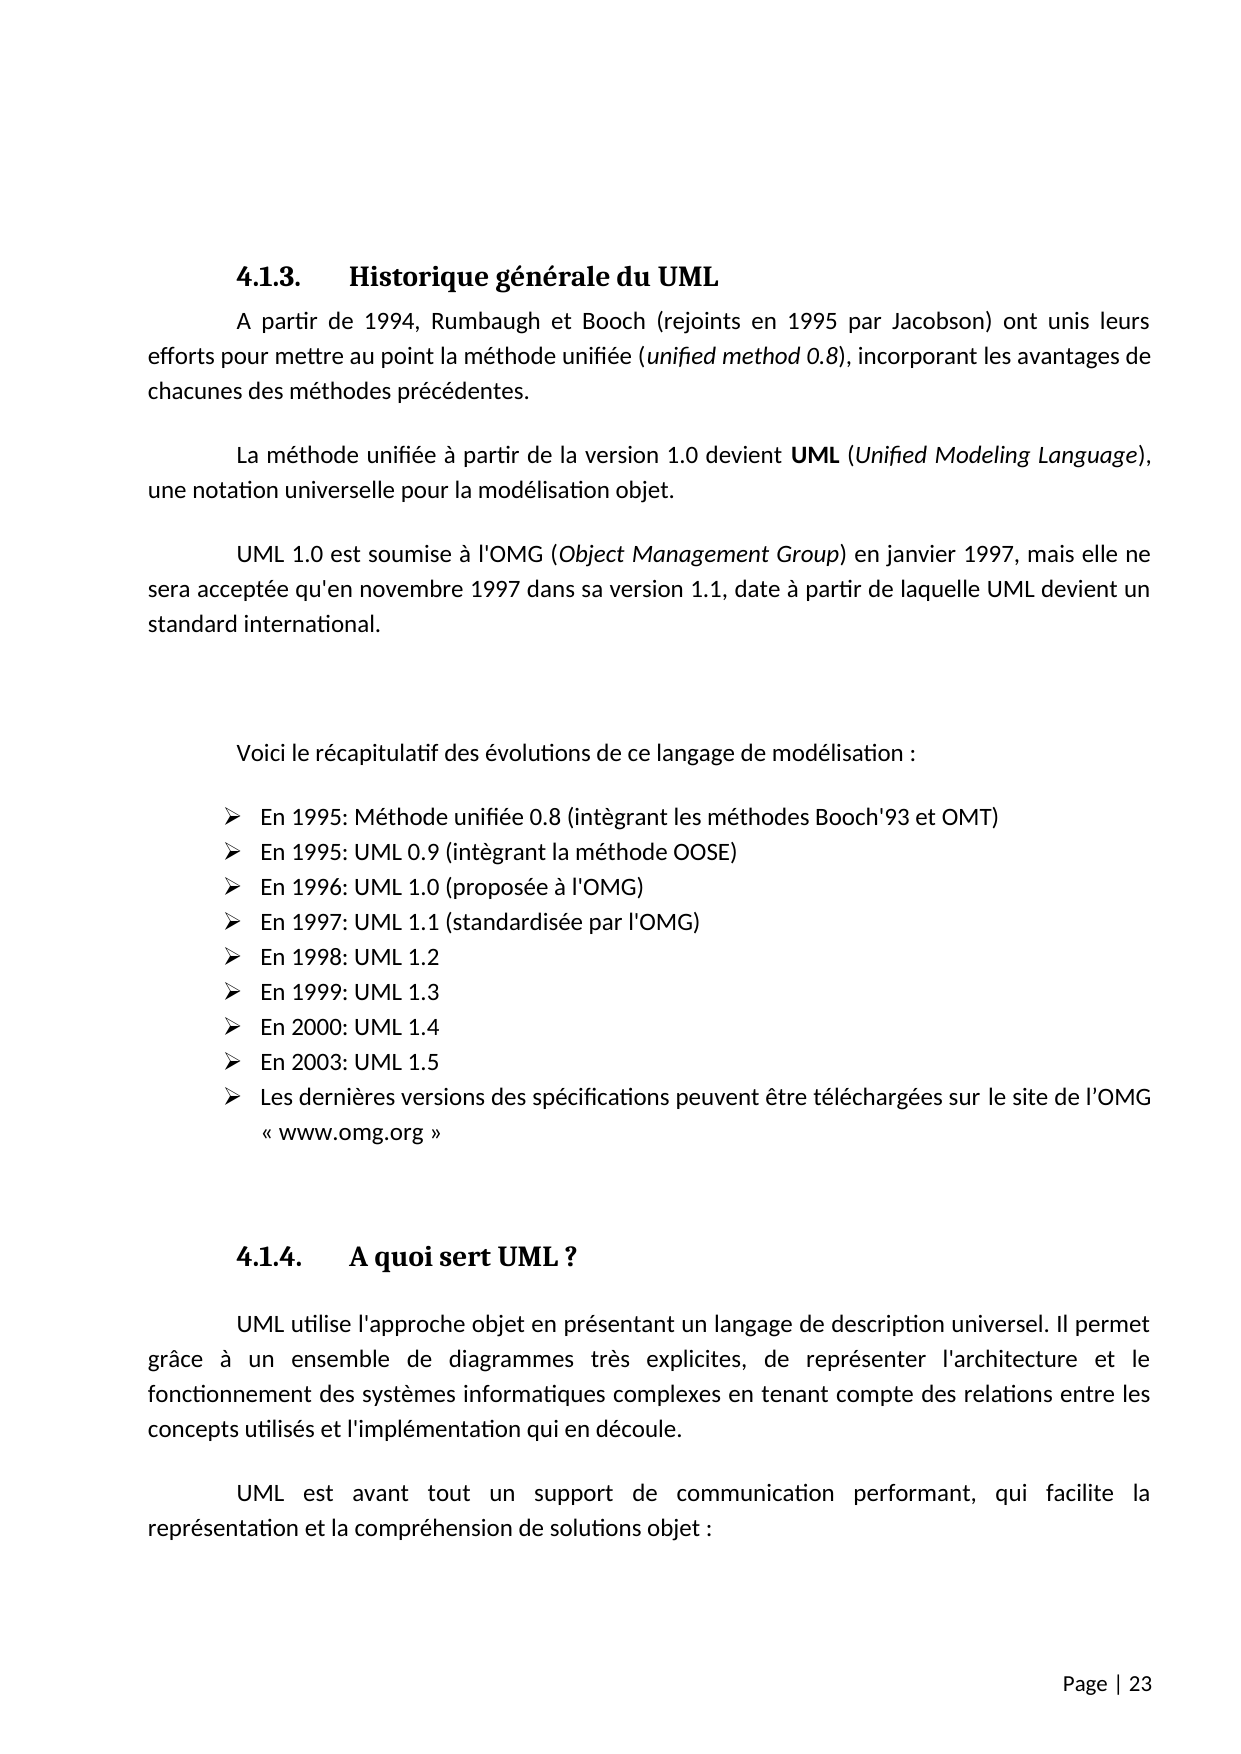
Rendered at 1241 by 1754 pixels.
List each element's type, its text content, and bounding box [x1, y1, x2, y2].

text UML 1.0 est soumise à l'OMG (Object Management Group) en janvier 1997, mais elle ne sera acceptée qu'en novembre 1997 dans sa version 1.1, date à partir de laquelle UML devient un standard international. [148, 538, 1152, 639]
list En 1995: UML 0.9 (intègrant la méthode OOSE) [223, 836, 1152, 866]
list En 1996: UML 1.0 (proposée à l'OMG) [223, 871, 1152, 901]
text UML est avant tout un support de communication performant, qui facilite la représentation et la compréhension de solutions objet : [148, 1477, 1152, 1542]
list En 1997: UML 1.1 (standardisée par l'OMG) [223, 906, 1152, 936]
list En 1998: UML 1.2 [223, 941, 1152, 971]
text Voici le récapitulatif des évolutions de ce langage de modélisation : [148, 737, 1152, 767]
subtitle Historique générale du UML [236, 260, 1152, 294]
text UML utilise l'approche objet en présentant un langage de description universel. Il permet grâce à un ensemble de diagrammes très explicites, de représenter l'architecture et le fonctionnement des systèmes informatiques complexes en tenant compte des relations entre les concepts utilisés et l'implémentation qui en découle. [148, 1308, 1152, 1443]
list En 2000: UML 1.4 [223, 1011, 1152, 1041]
list Les dernières versions des spécifications peuvent être téléchargées sur le site de l’OMG « www.omg.org » [223, 1081, 1152, 1146]
subtitle A quoi sert UML ? [236, 1240, 1152, 1274]
list En 1995: Méthode unifiée 0.8 (intègrant les méthodes Booch'93 et OMT) [223, 801, 1152, 831]
list En 1999: UML 1.3 [223, 976, 1152, 1006]
list En 2003: UML 1.5 [223, 1046, 1152, 1076]
text La méthode unifiée à partir de la version 1.0 devient UML (Unified Modeling Language), une notation universelle pour la modélisation objet. [148, 439, 1152, 505]
text A partir de 1994, Rumbaugh et Booch (rejoints en 1995 par Jacobson) ont unis leurs efforts pour mettre au point la méthode unifiée (unified method 0.8), incorporant les avantages de chacunes des méthodes précédentes. [148, 305, 1152, 406]
